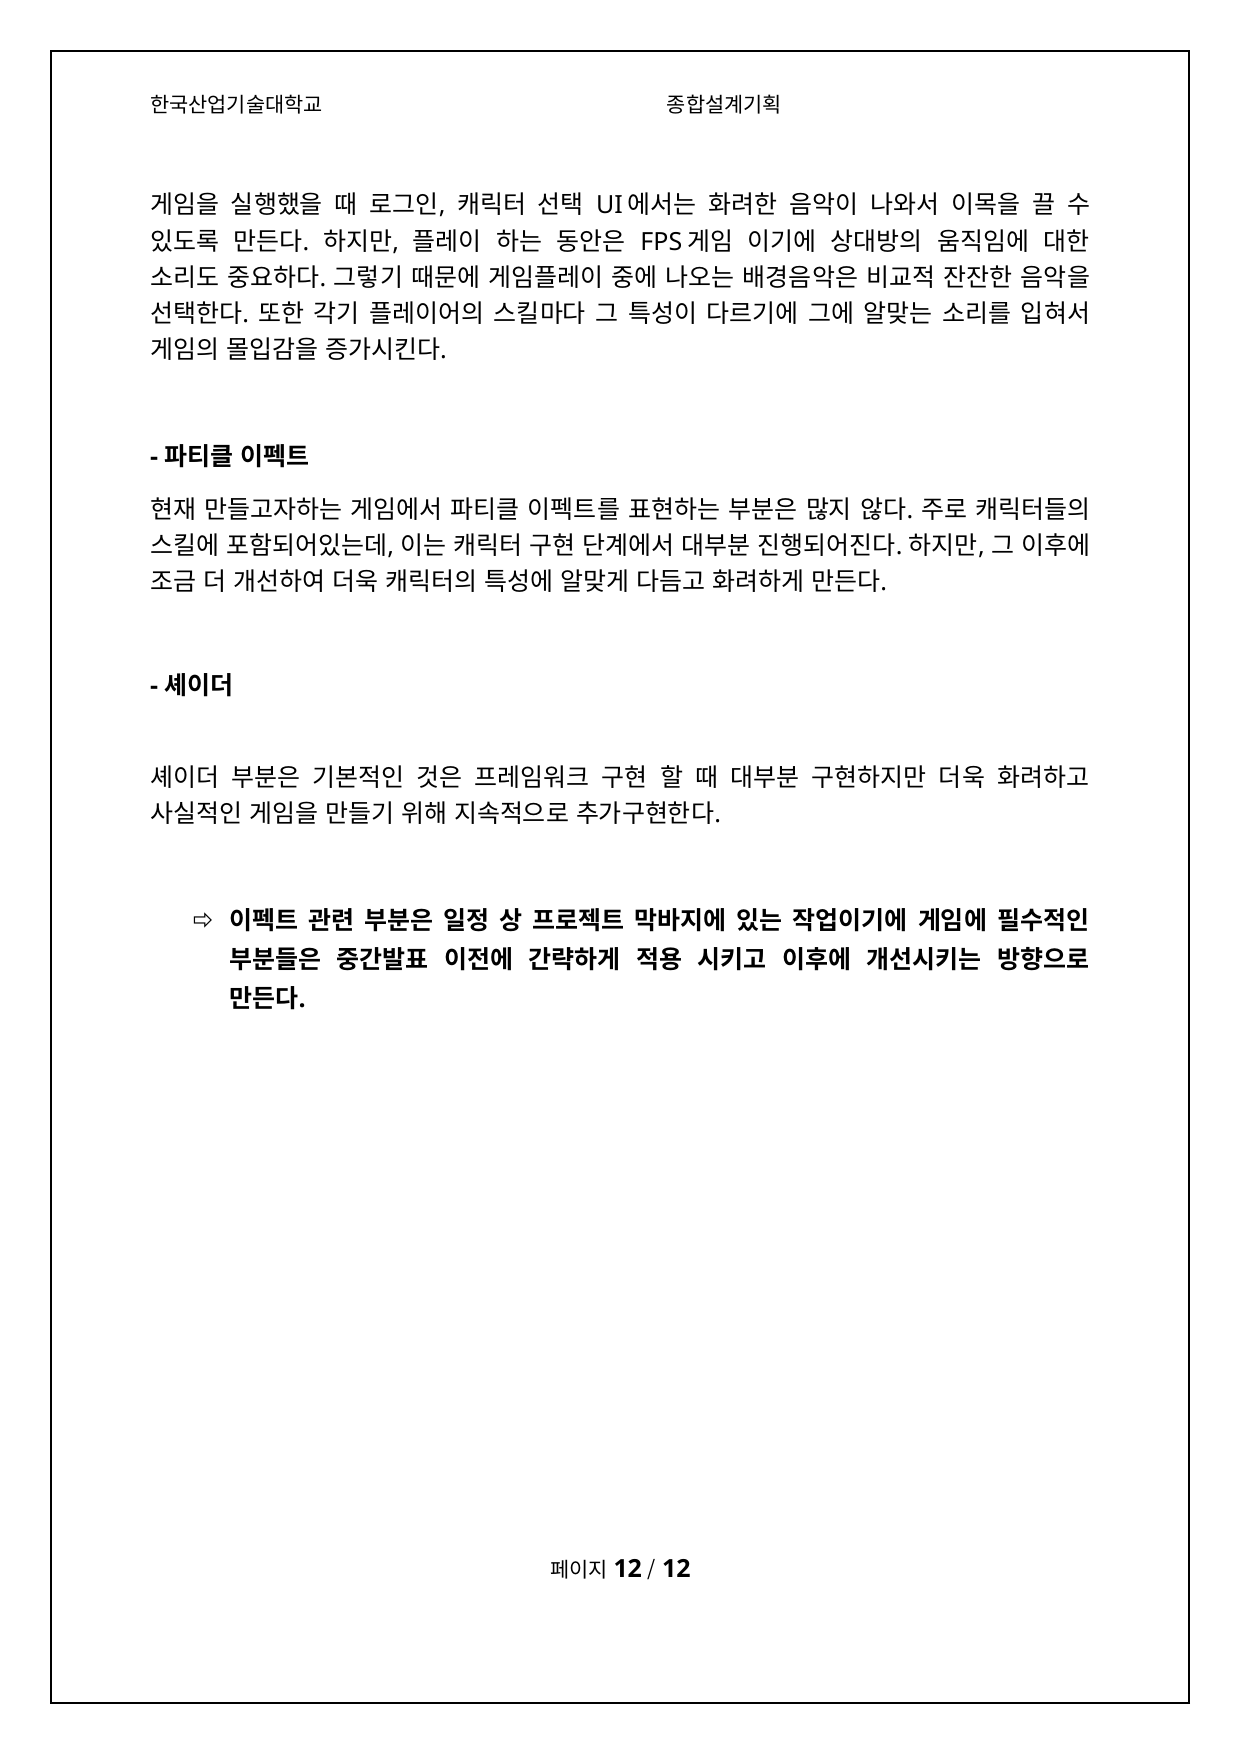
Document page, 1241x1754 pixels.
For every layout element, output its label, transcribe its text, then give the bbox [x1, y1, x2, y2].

text 현재 만들고자하는 게임에서 파티클 이펙트를 표현하는 부분은 많지 않다. 주로 캐릭터들의 스킬에 포함되어있는데, 이는 캐릭터 구현 단계에서 대부분 진행되어진다. 하지만, 그 이후에 조금 더 개선하여 더욱 캐릭터의 특성에 알맞게 다듬고 화려하게 만든다. [150, 489, 1090, 598]
list 이펙트 관련 부분은 일정 상 프로젝트 막바지에 있는 작업이기에 게임에 필수적인 부분들은 중간발표 이전에 간략하게 적용 시키고 이후에 개선시키는 방향으로 만든다. [192, 900, 1090, 1014]
text - 파티클 이펙트 [150, 436, 1090, 472]
text 셰이더 부분은 기본적인 것은 프레임워크 구현 할 때 대부분 구현하지만 더욱 화려하고 사실적인 게임을 만들기 위해 지속적으로 추가구현한다. [150, 758, 1090, 830]
text 게임을 실행했을 때 로그인, 캐릭터 선택 UI에서는 화려한 음악이 나와서 이목을 끌 수 있도록 만든다. 하지만, 플레이 하는 동안은 FPS게임 이기에 상대방의 움직임에 대한 소리도 중요하다. 그렇기 때문에 게임플레이 중에 나오는 배경음악은 비교적 잔잔한 음악을 선택한다. 또한 각기 플레이어의 스킬마다 그 특성이 다르기에 그에 알맞는 소리를 입혀서 게임의 몰입감을 증가시킨다. [150, 185, 1090, 366]
text - 셰이더 [150, 665, 1090, 702]
